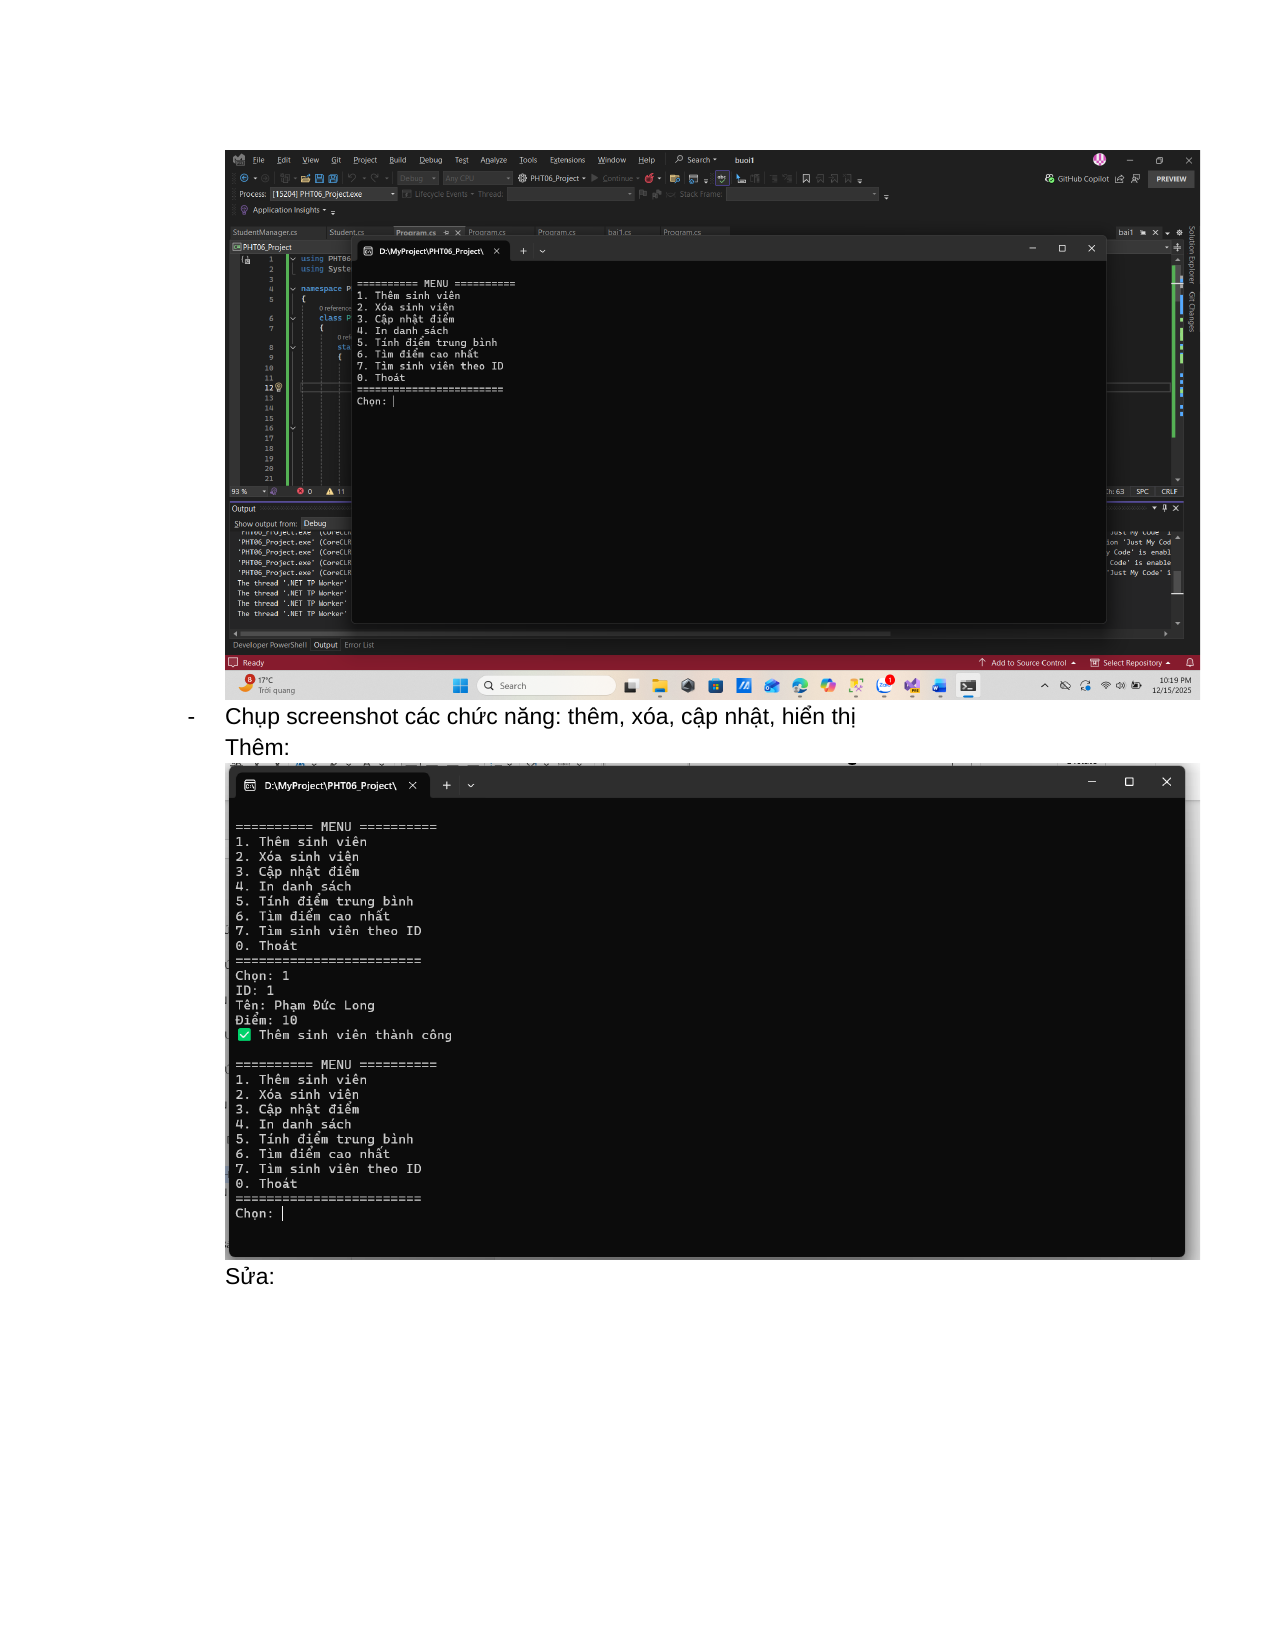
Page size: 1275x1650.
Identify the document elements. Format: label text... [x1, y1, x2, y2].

text Sửa: [225, 1263, 1125, 1290]
text Thêm: [225, 733, 1125, 760]
list Chụp screenshot các chức năng: thêm, xóa, cập nhật, hiển thị [187, 703, 1125, 729]
picture [225, 150, 1200, 700]
picture [225, 763, 1200, 1260]
